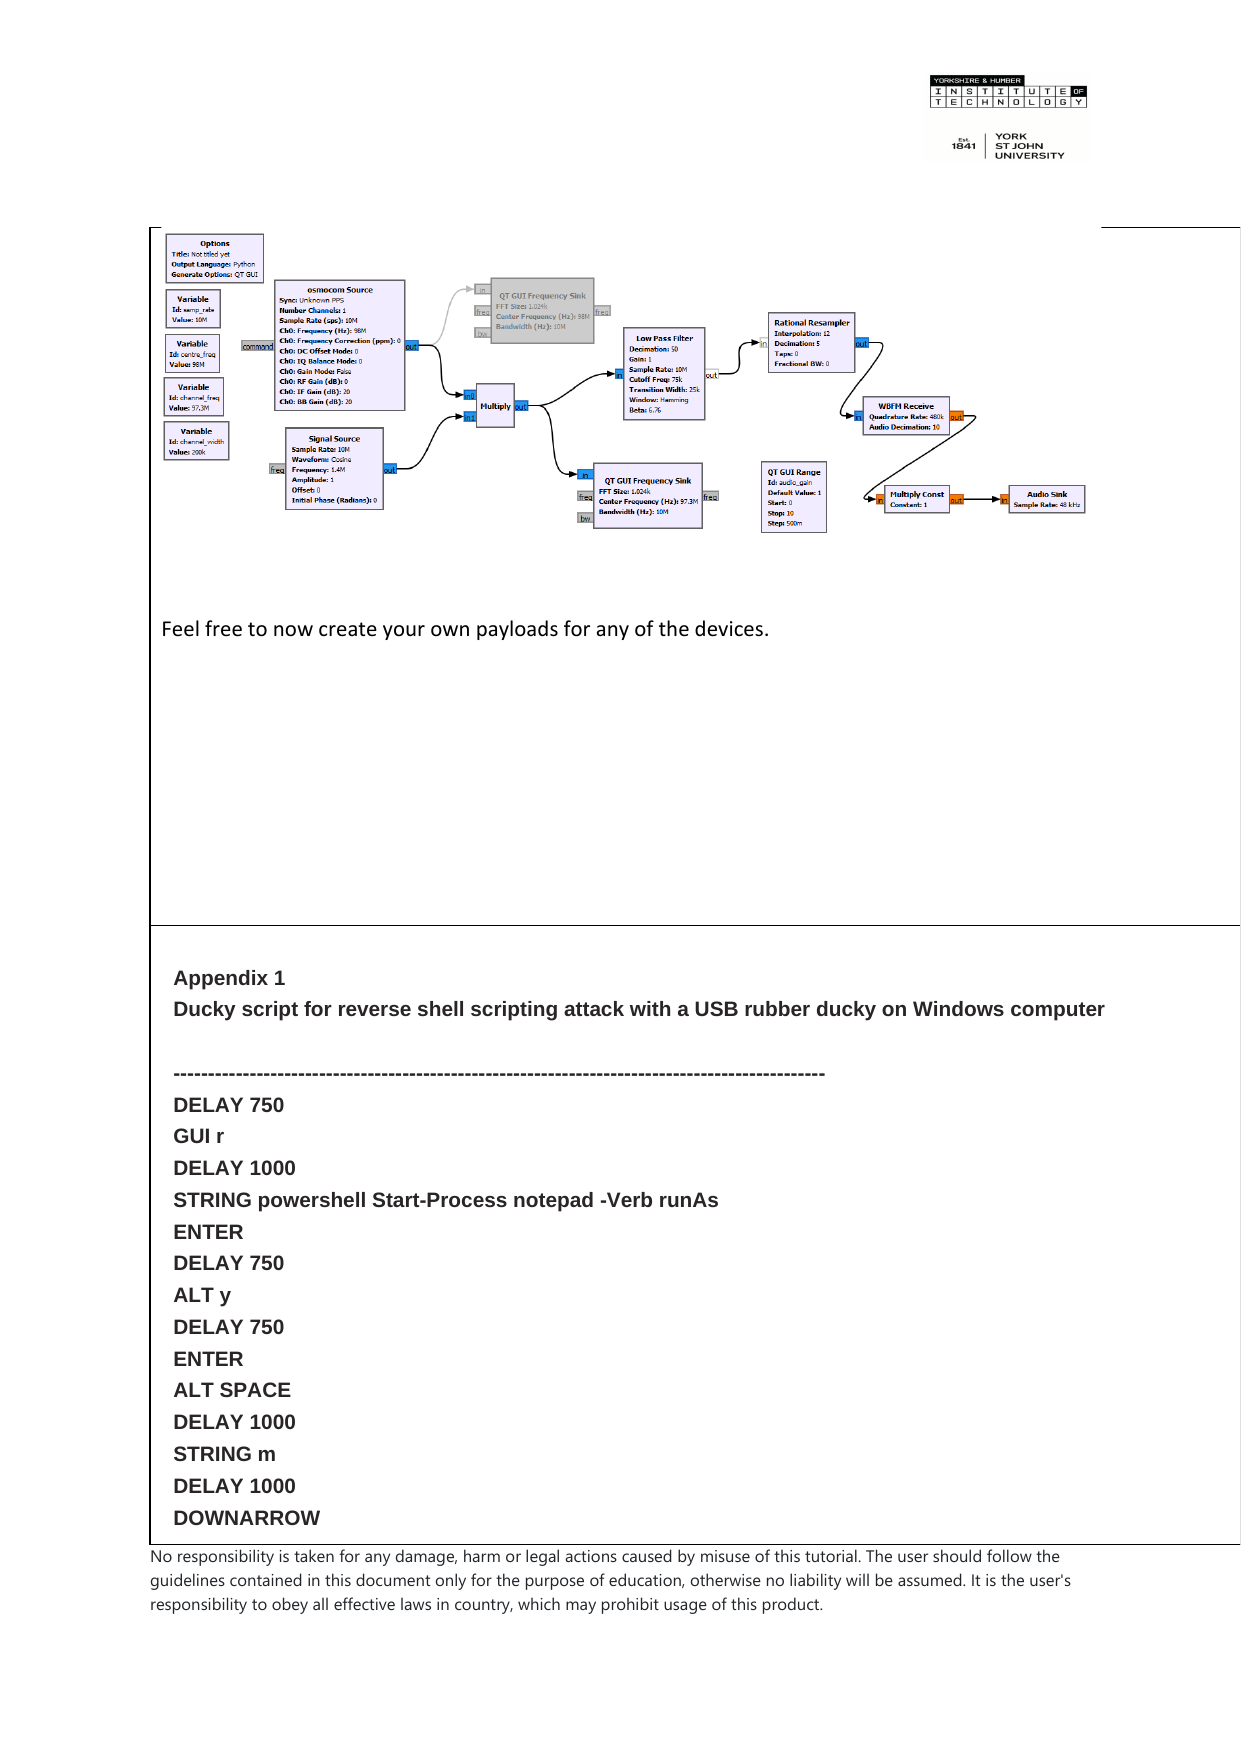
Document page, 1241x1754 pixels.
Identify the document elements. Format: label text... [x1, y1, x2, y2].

picture [921, 73, 1091, 162]
picture [161, 227, 1102, 549]
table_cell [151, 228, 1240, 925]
